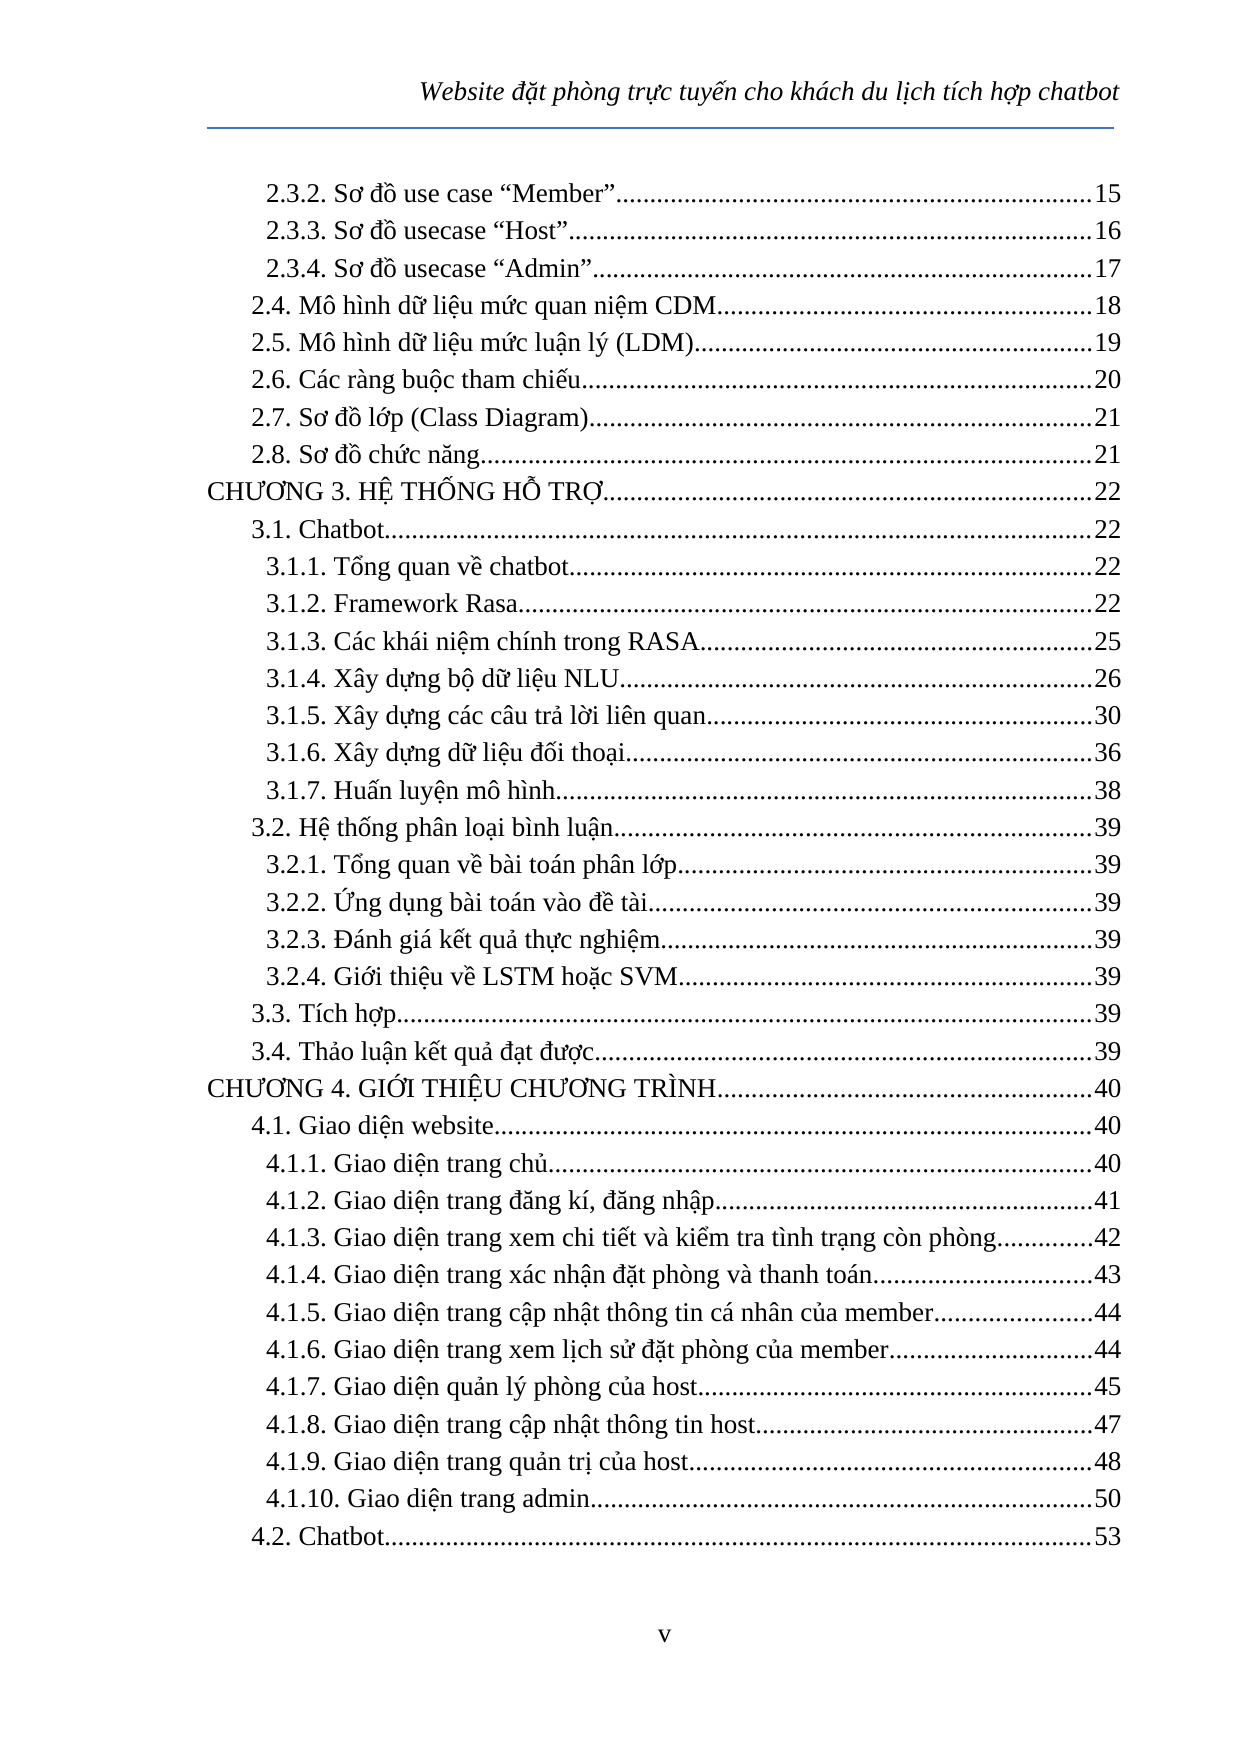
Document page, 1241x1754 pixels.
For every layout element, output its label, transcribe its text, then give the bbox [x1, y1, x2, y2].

text 4.1.8. Giao diện trang cập nhật thông tin host 47 [266, 1408, 1122, 1439]
text 3.1.3. Các khái niệm chính trong RASA 25 [266, 625, 1122, 656]
text 2.7. Sơ đồ lớp (Class Diagram) 21 [251, 401, 1122, 432]
text 3.2.3. Đánh giá kết quả thực nghiệm 39 [266, 923, 1122, 954]
text 2.4. Mô hình dữ liệu mức quan niệm CDM 18 [251, 289, 1122, 320]
text 4.1.7. Giao diện quản lý phòng của host 45 [266, 1371, 1122, 1402]
text 2.5. Mô hình dữ liệu mức luận lý (LDM) 19 [251, 326, 1122, 357]
text 2.8. Sơ đồ chức năng 21 [251, 438, 1122, 469]
text 4.1.4. Giao diện trang xác nhận đặt phòng và thanh toán 43 [266, 1259, 1122, 1290]
text 4.1.5. Giao diện trang cập nhật thông tin cá nhân của member 44 [266, 1296, 1122, 1327]
text 2.3.3. Sơ đồ usecase “Host” 16 [266, 214, 1122, 246]
text 2.3.4. Sơ đồ usecase “Admin” 17 [266, 252, 1122, 283]
text 4.2. Chatbot 53 [251, 1520, 1122, 1551]
text 3.2.2. Ứng dụng bài toán vào đề tài 39 [266, 886, 1122, 917]
text 3.2.4. Giới thiệu về LSTM hoặc SVM 39 [266, 960, 1122, 991]
text 3.1. Chatbot 22 [251, 513, 1122, 544]
text 3.1.7. Huấn luyện mô hình 38 [266, 774, 1122, 805]
text 4.1.3. Giao diện trang xem chi tiết và kiểm tra tình trạng còn phòng 42 [266, 1221, 1122, 1252]
text 3.2.1. Tổng quan về bài toán phân lớp 39 [266, 848, 1122, 879]
text 3.4. Thảo luận kết quả đạt được 39 [251, 1035, 1122, 1066]
text 4.1. Giao diện website 40 [251, 1109, 1122, 1141]
text 4.1.1. Giao diện trang chủ 40 [266, 1147, 1122, 1178]
text 4.1.9. Giao diện trang quản trị của host 48 [266, 1445, 1122, 1476]
text 3.1.5. Xây dựng các câu trả lời liên quan 30 [266, 699, 1122, 730]
text 3.3. Tích hợp 39 [251, 998, 1122, 1029]
text 4.1.10. Giao diện trang admin 50 [266, 1482, 1122, 1513]
text 3.1.2. Framework Rasa 22 [266, 587, 1122, 618]
text 3.1.4. Xây dựng bộ dữ liệu NLU 26 [266, 662, 1122, 693]
text CHƯƠNG 4. GIỚI THIỆU CHƯƠNG TRÌNH 40 [207, 1072, 1122, 1103]
text 4.1.2. Giao diện trang đăng kí, đăng nhập 41 [266, 1184, 1122, 1215]
text 3.2. Hệ thống phân loại bình luận 39 [251, 811, 1122, 842]
text CHƯƠNG 3. HỆ THỐNG HỖ TRỢ 22 [207, 476, 1122, 507]
text 4.1.6. Giao diện trang xem lịch sử đặt phòng của member 44 [266, 1333, 1122, 1364]
text 2.3.2. Sơ đồ use case “Member” 15 [266, 177, 1122, 208]
text 2.6. Các ràng buộc tham chiếu 20 [251, 364, 1122, 395]
text 3.1.1. Tổng quan về chatbot 22 [266, 550, 1122, 581]
text 3.1.6. Xây dựng dữ liệu đối thoại 36 [266, 737, 1122, 768]
